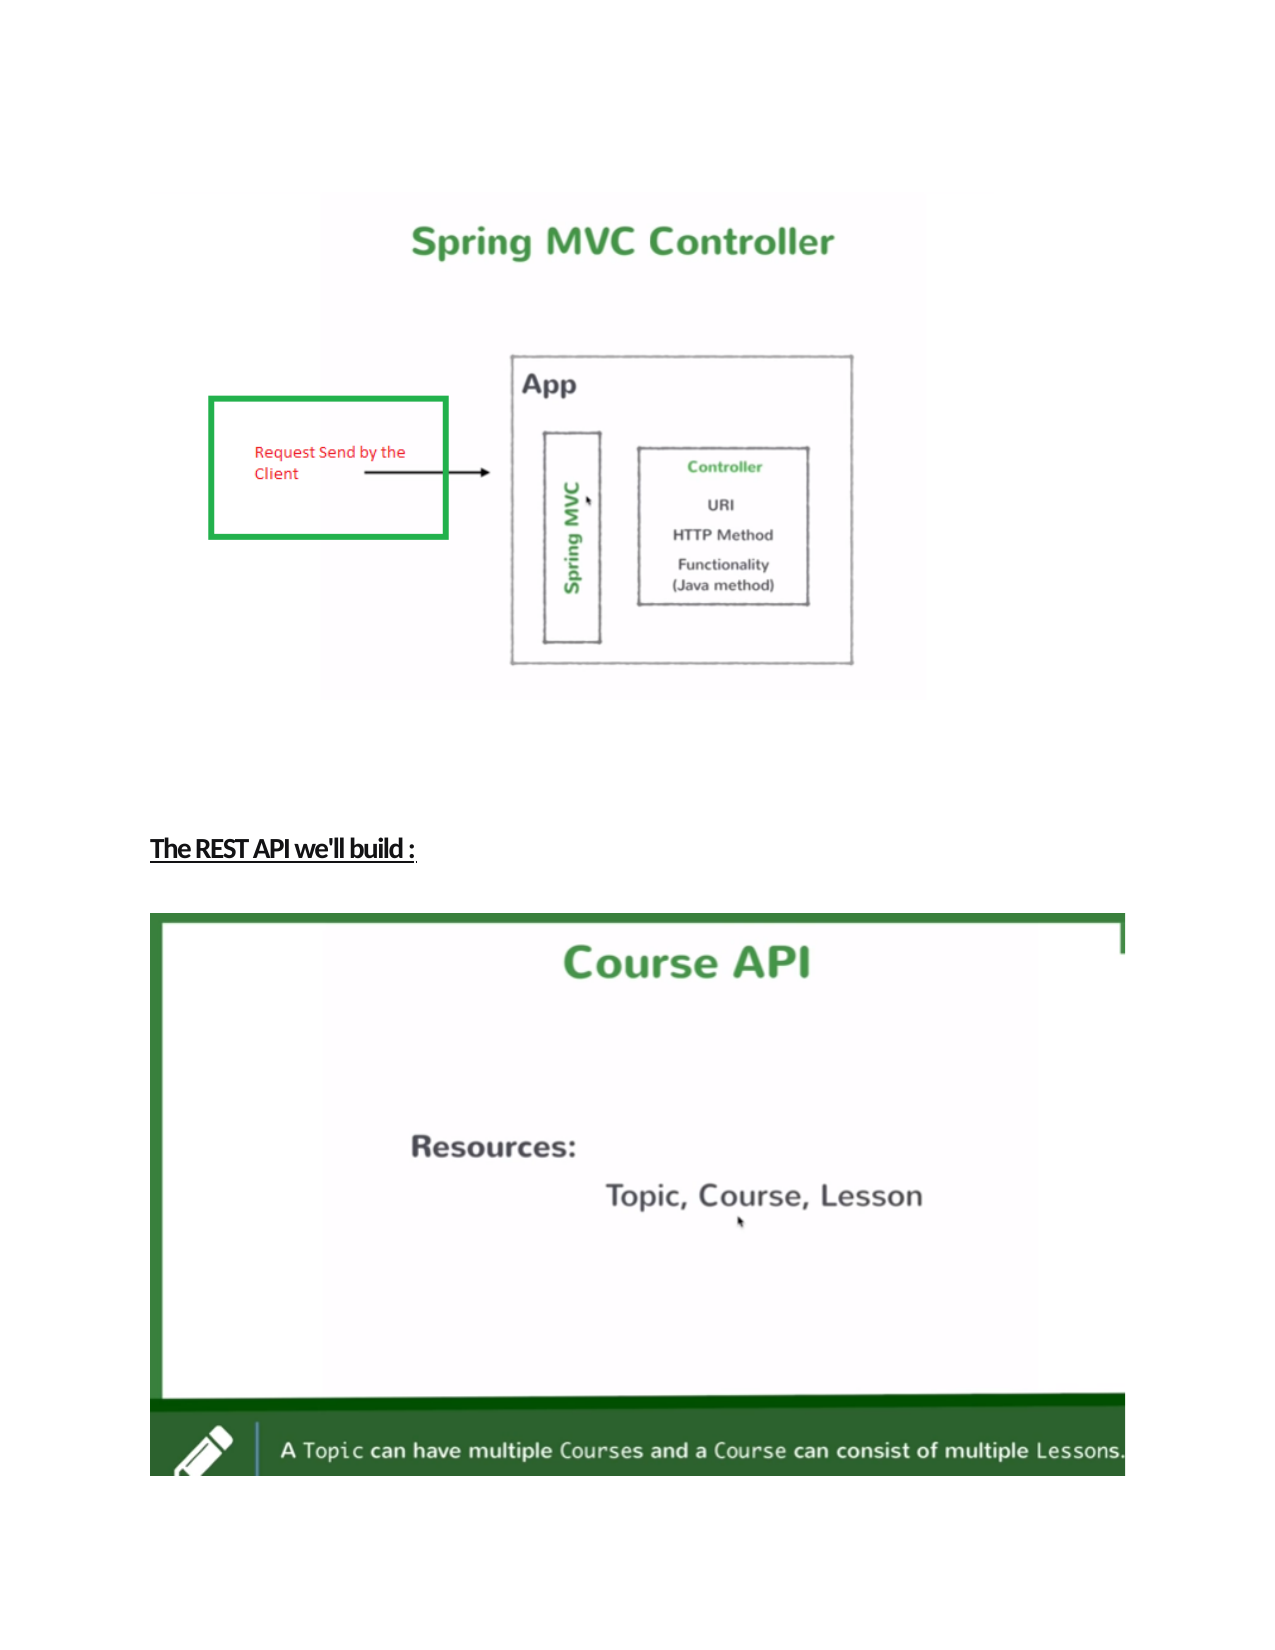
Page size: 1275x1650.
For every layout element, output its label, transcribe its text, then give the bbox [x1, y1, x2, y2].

picture [150, 192, 1124, 739]
picture [150, 913, 1125, 1476]
text The REST API we'll build : [150, 829, 1120, 866]
